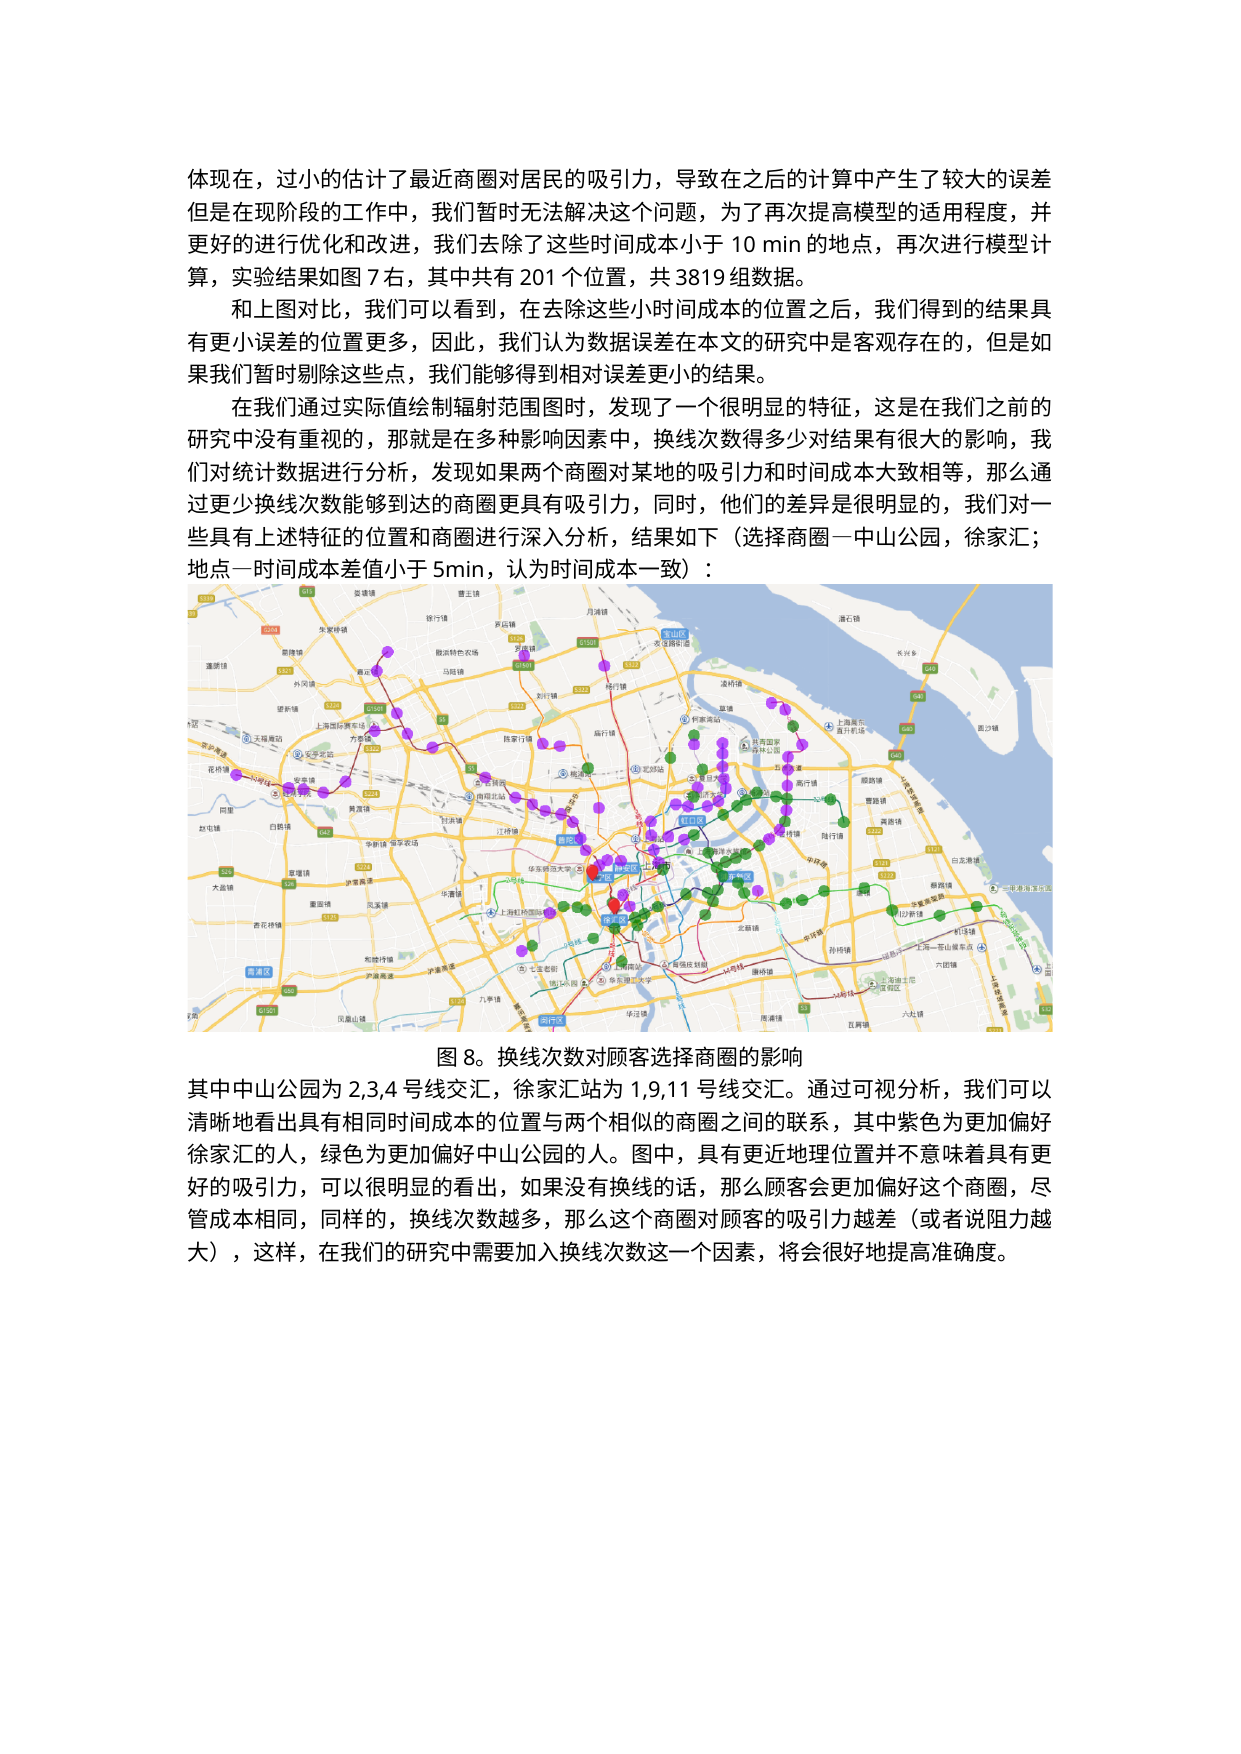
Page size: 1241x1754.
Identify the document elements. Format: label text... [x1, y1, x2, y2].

text 其中中山公园为2,3,4号线交汇，徐家汇站为1,9,11号线交汇。通过可视分析，我们可以清晰地看出具有相同时间成本的位置与两个相似的商圈之间的联系，其中紫色为更加偏好徐家汇的人，绿色为更加偏好中山公园的人。图中，具有更近地理位置并不意味着具有更好的吸引力，可以很明显的看出，如果没有换线的话，那么顾客会更加偏好这个商圈，尽管成本相同，同样的，换线次数越多，那么这个商圈对顾客的吸引力越差（或者说阻力越大），这样，在我们的研究中需要加入换线次数这一个因素，将会很好地提高准确度。 [187, 1072, 1053, 1267]
text 在我们通过实际值绘制辐射范围图时，发现了一个很明显的特征，这是在我们之前的研究中没有重视的，那就是在多种影响因素中，换线次数得多少对结果有很大的影响，我们对统计数据进行分析，发现如果两个商圈对某地的吸引力和时间成本大致相等，那么通过更少换线次数能够到达的商圈更具有吸引力，同时，他们的差异是很明显的，我们对一些具有上述特征的位置和商圈进行深入分析，结果如下（选择商圈—中山公园，徐家汇；地点—时间成本差值小于5min，认为时间成本一致）： [187, 389, 1053, 584]
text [187, 162, 1053, 292]
text 和上图对比，我们可以看到，在去除这些小时间成本的位置之后，我们得到的结果具有更小误差的位置更多，因此，我们认为数据误差在本文的研究中是客观存在的，但是如果我们暂时剔除这些点，我们能够得到相对误差更小的结果。 [187, 292, 1053, 389]
text 图8。换线次数对顾客选择商圈的影响 [187, 1039, 1053, 1072]
